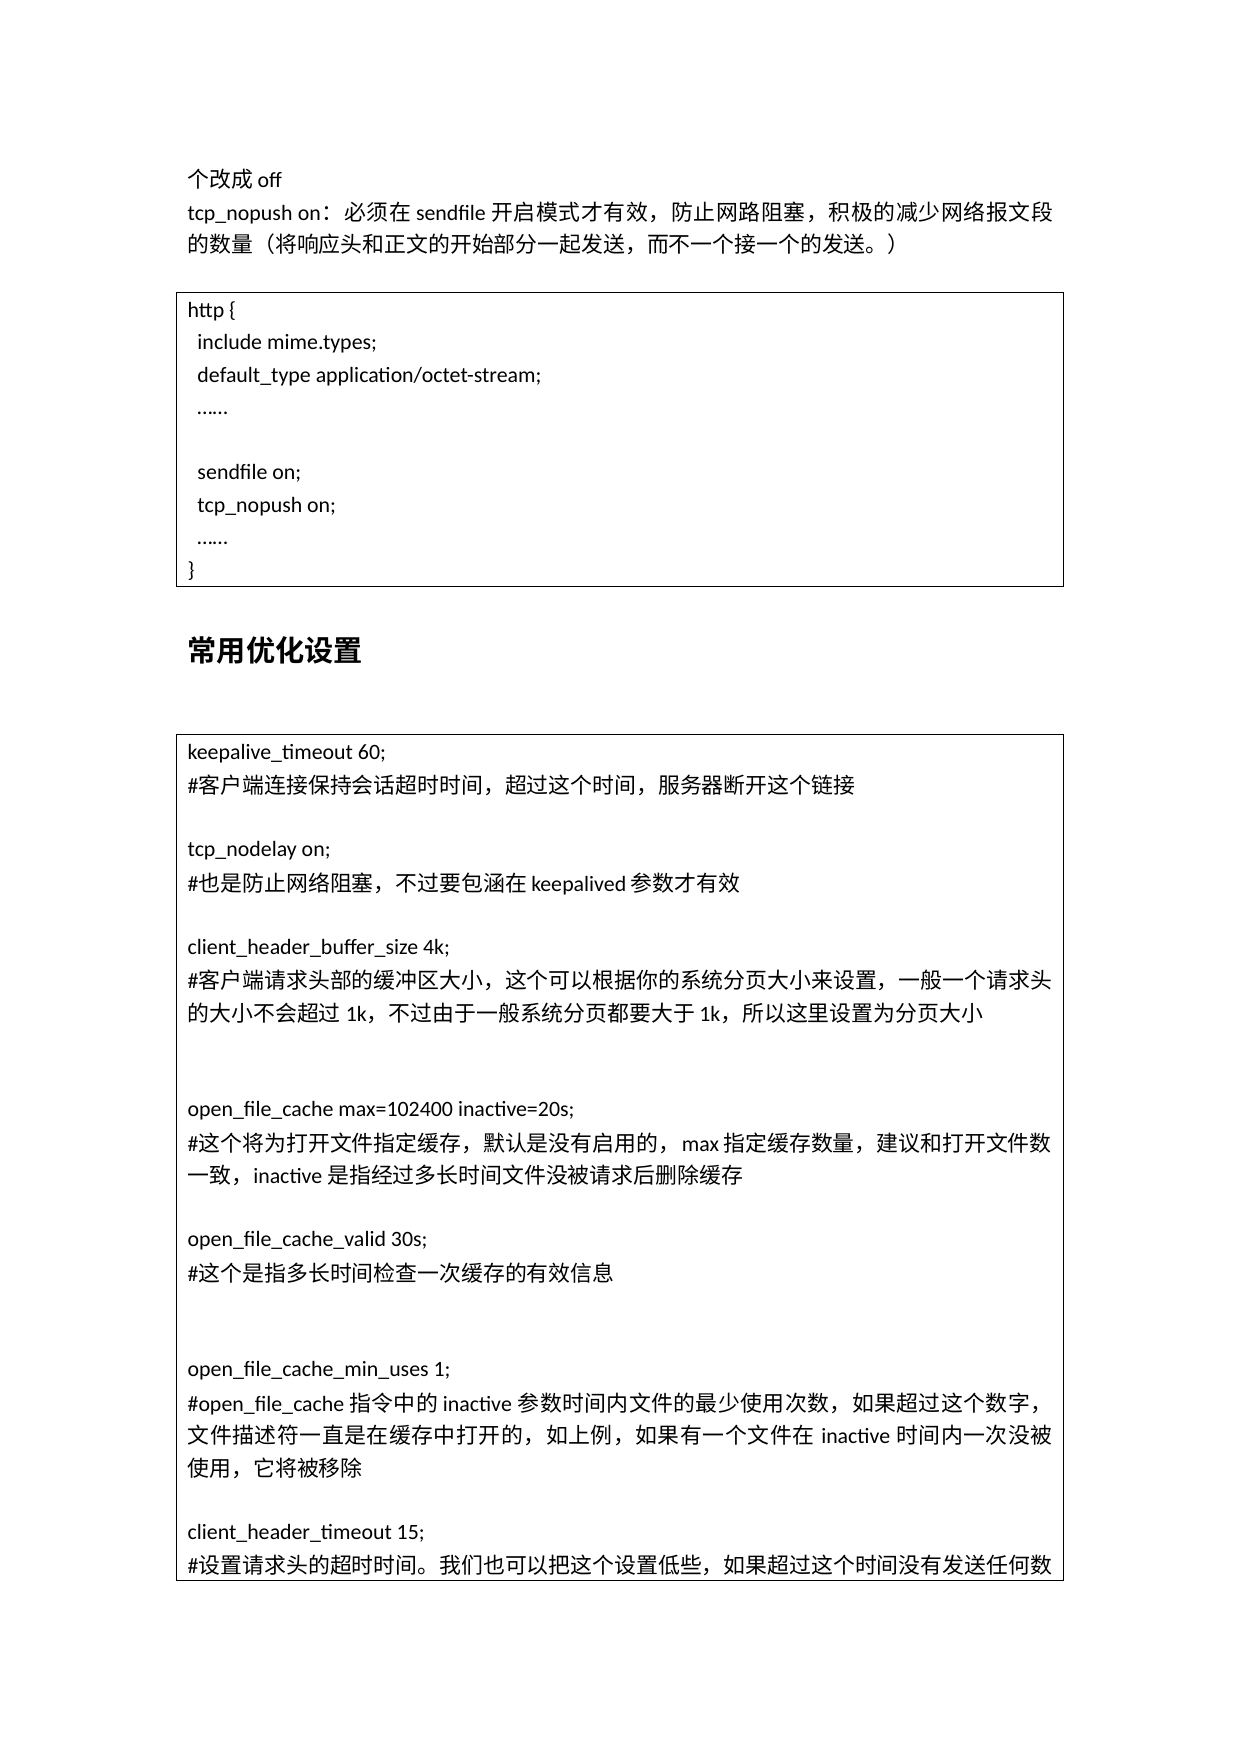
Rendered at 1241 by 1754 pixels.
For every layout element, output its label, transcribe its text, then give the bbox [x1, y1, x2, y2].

table_header http { include mime.types; default_type application/octet-stream; …… sendfile on; tcp_nopush on; …… } [177, 293, 1063, 586]
subtitle 常用优化设置 [187, 616, 1053, 681]
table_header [177, 735, 1063, 1580]
text tcp_nopush on：必须在sendfile开启模式才有效，防止网路阻塞，积极的减少网络报文段的数量（将响应头和正文的开始部分一起发送，而不一个接一个的发送。） [187, 194, 1053, 259]
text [187, 162, 1053, 194]
